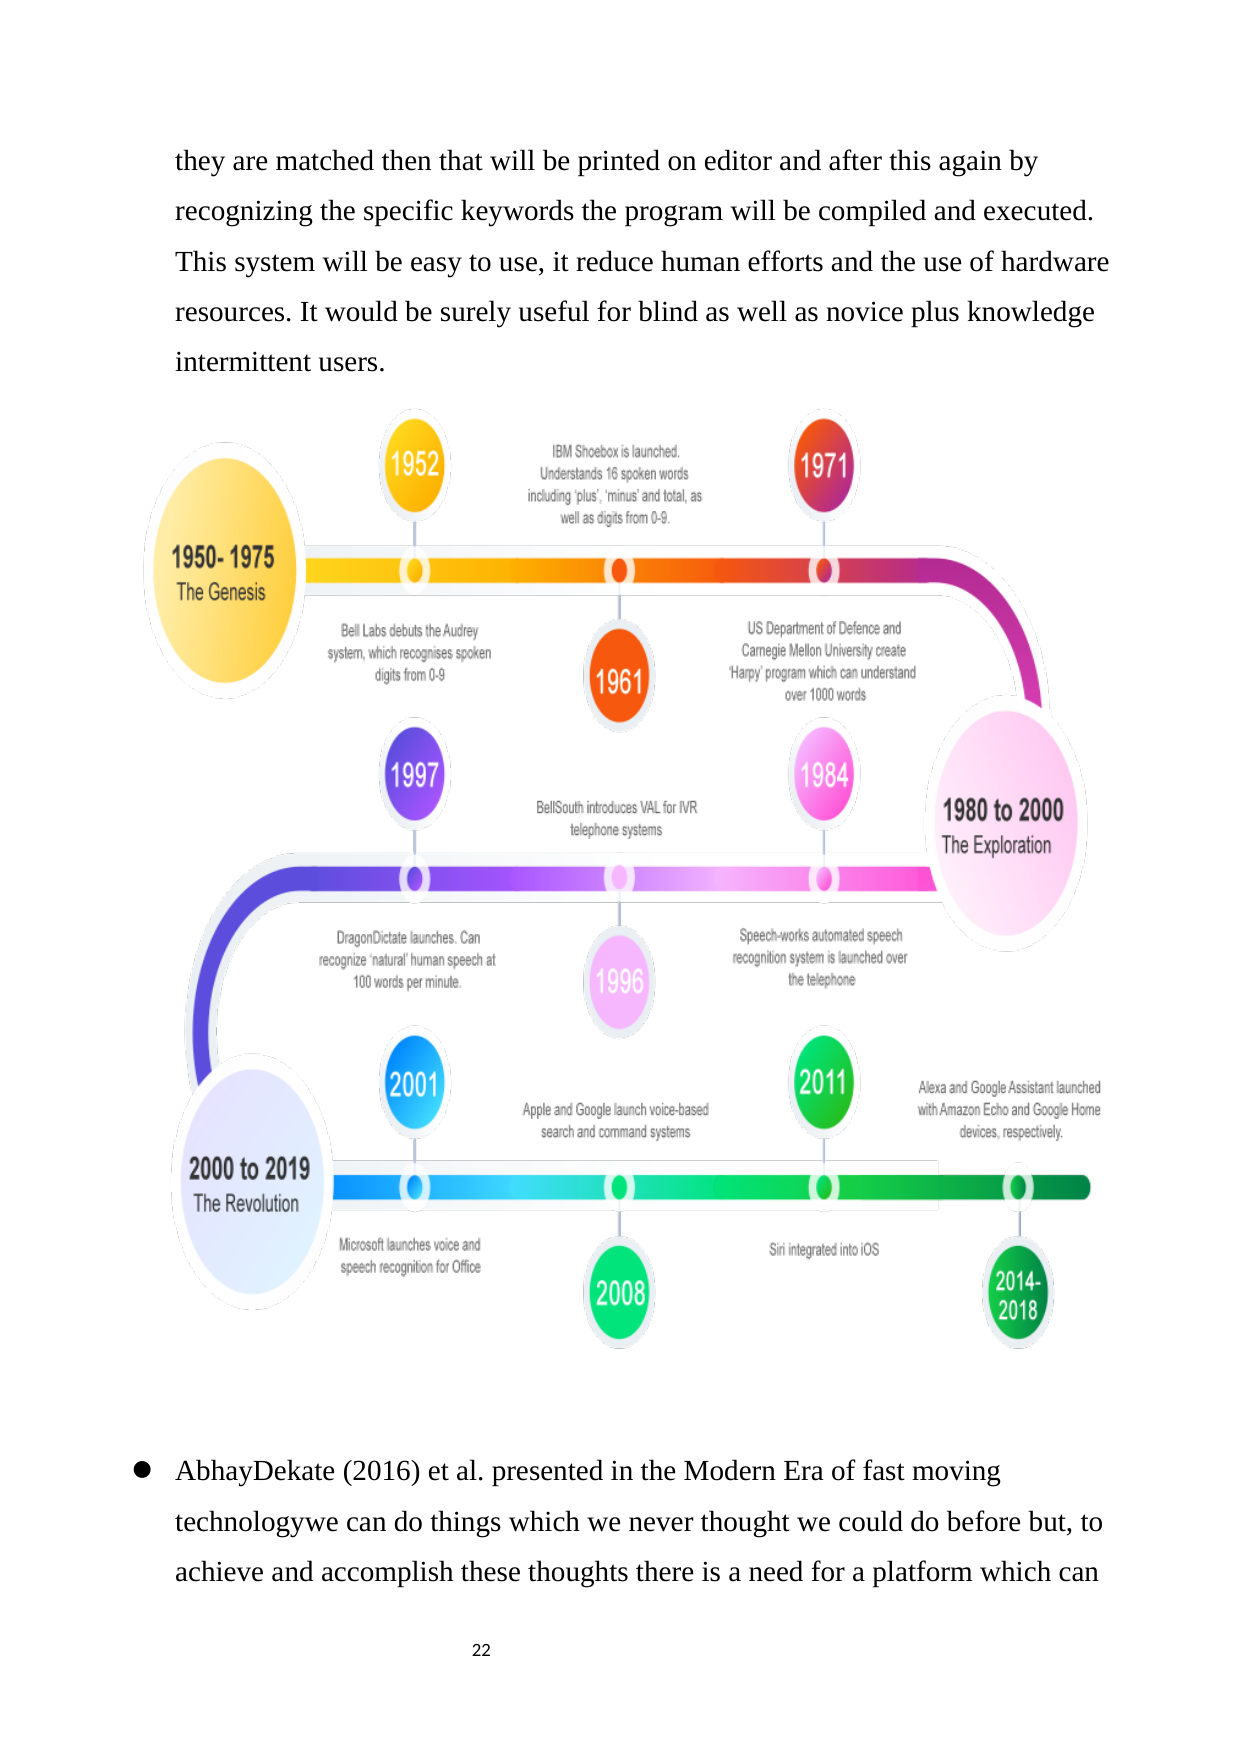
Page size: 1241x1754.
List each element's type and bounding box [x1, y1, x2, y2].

list [131, 1453, 1112, 1588]
list [131, 143, 1112, 378]
picture [131, 400, 1110, 1378]
